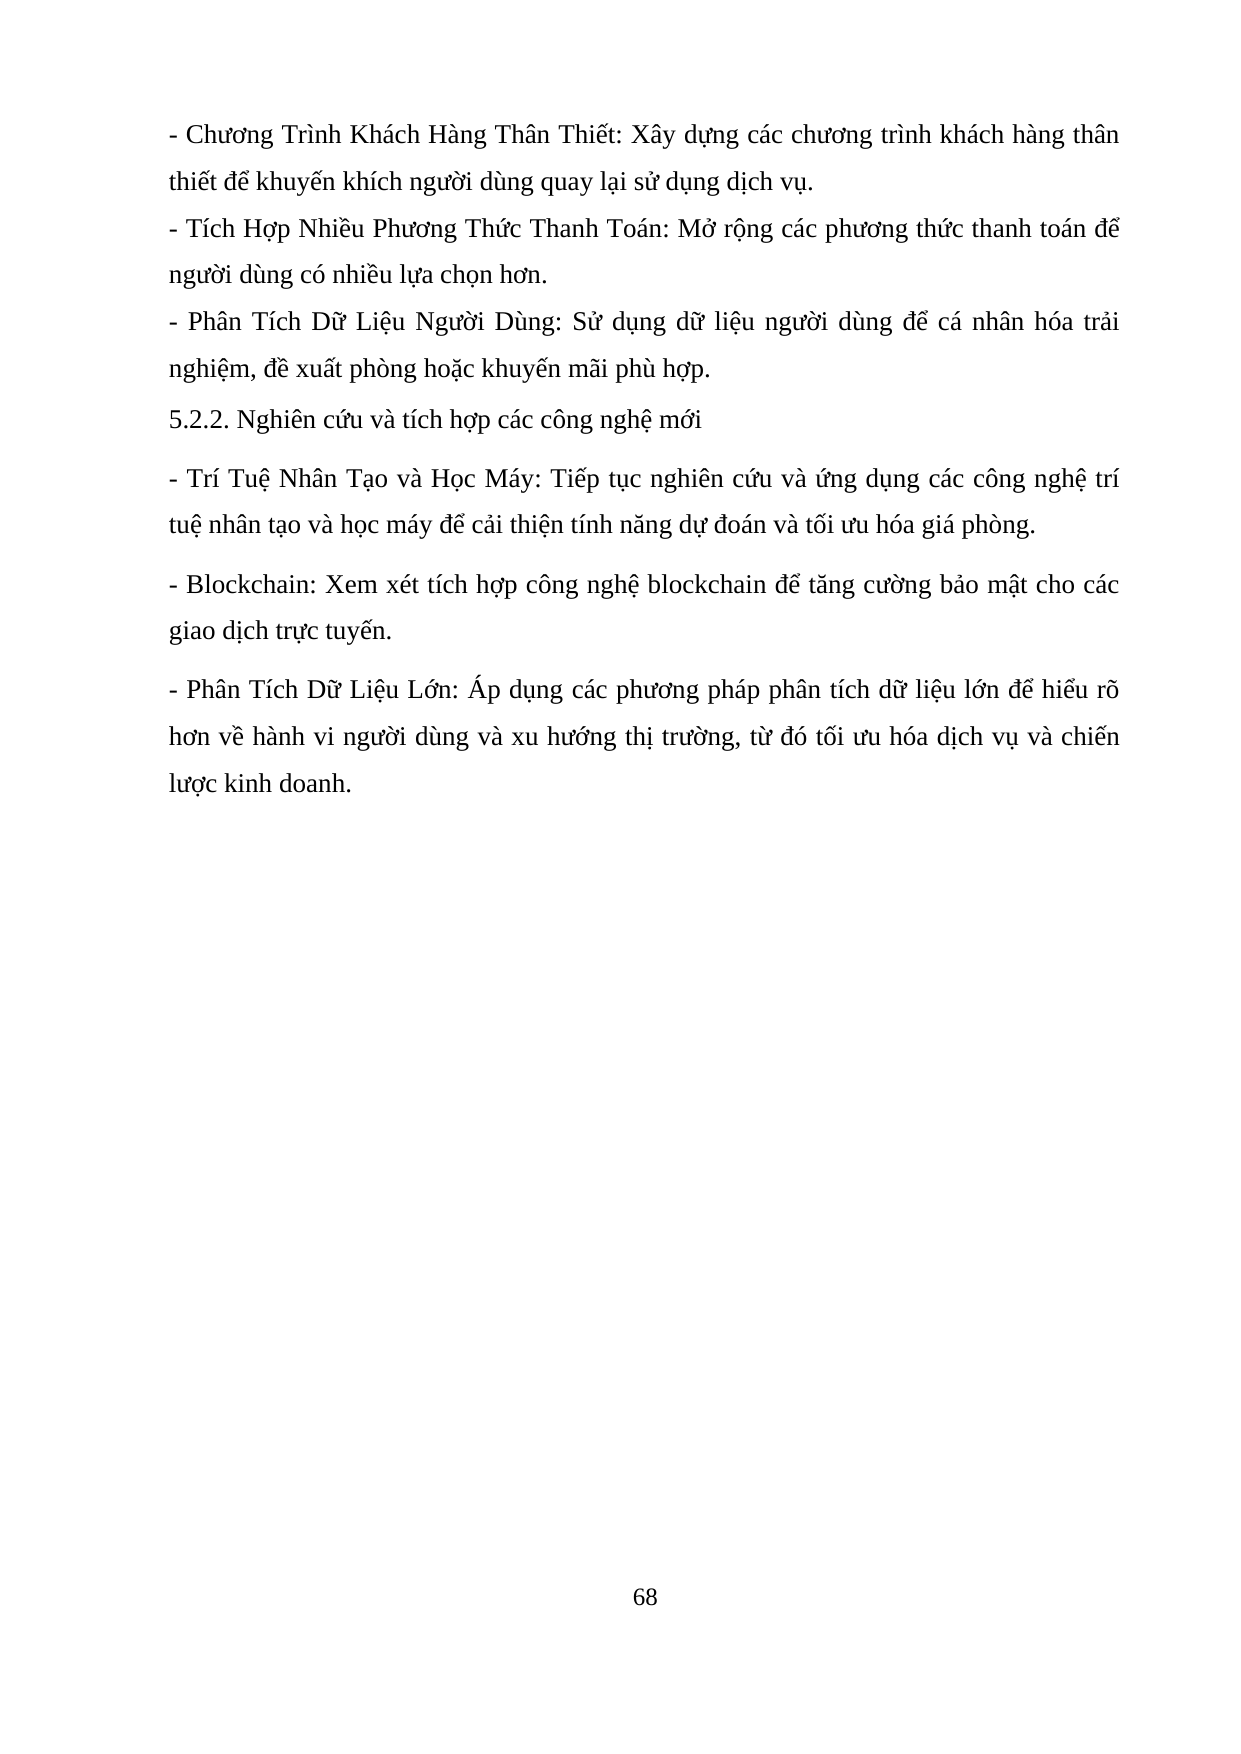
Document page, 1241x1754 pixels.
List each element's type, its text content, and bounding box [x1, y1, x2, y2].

text - Phân Tích Dữ Liệu Lớn: Áp dụng các phương pháp phân tích dữ liệu lớn để hiểu rõ hơn về hành vi người dùng và xu hướng thị trường, từ đó tối ưu hóa dịch vụ và chiến lược kinh doanh. [169, 673, 1122, 798]
text - Chương Trình Khách Hàng Thân Thiết: Xây dựng các chương trình khách hàng thân thiết để khuyến khích người dùng quay lại sử dụng dịch vụ. [169, 118, 1122, 196]
text - Tích Hợp Nhiều Phương Thức Thanh Toán: Mở rộng các phương thức thanh toán để người dùng có nhiều lựa chọn hơn. [169, 212, 1122, 290]
subtitle 5.2.2. Nghiên cứu và tích hợp các công nghệ mới [169, 403, 1122, 434]
text - Trí Tuệ Nhân Tạo và Học Máy: Tiếp tục nghiên cứu và ứng dụng các công nghệ trí tuệ nhân tạo và học máy để cải thiện tính năng dự đoán và tối ưu hóa giá phòng. [169, 462, 1122, 540]
text - Phân Tích Dữ Liệu Người Dùng: Sử dụng dữ liệu người dùng để cá nhân hóa trải nghiệm, đề xuất phòng hoặc khuyến mãi phù hợp. [169, 305, 1122, 383]
text - Blockchain: Xem xét tích hợp công nghệ blockchain để tăng cường bảo mật cho các giao dịch trực tuyến. [169, 568, 1122, 646]
